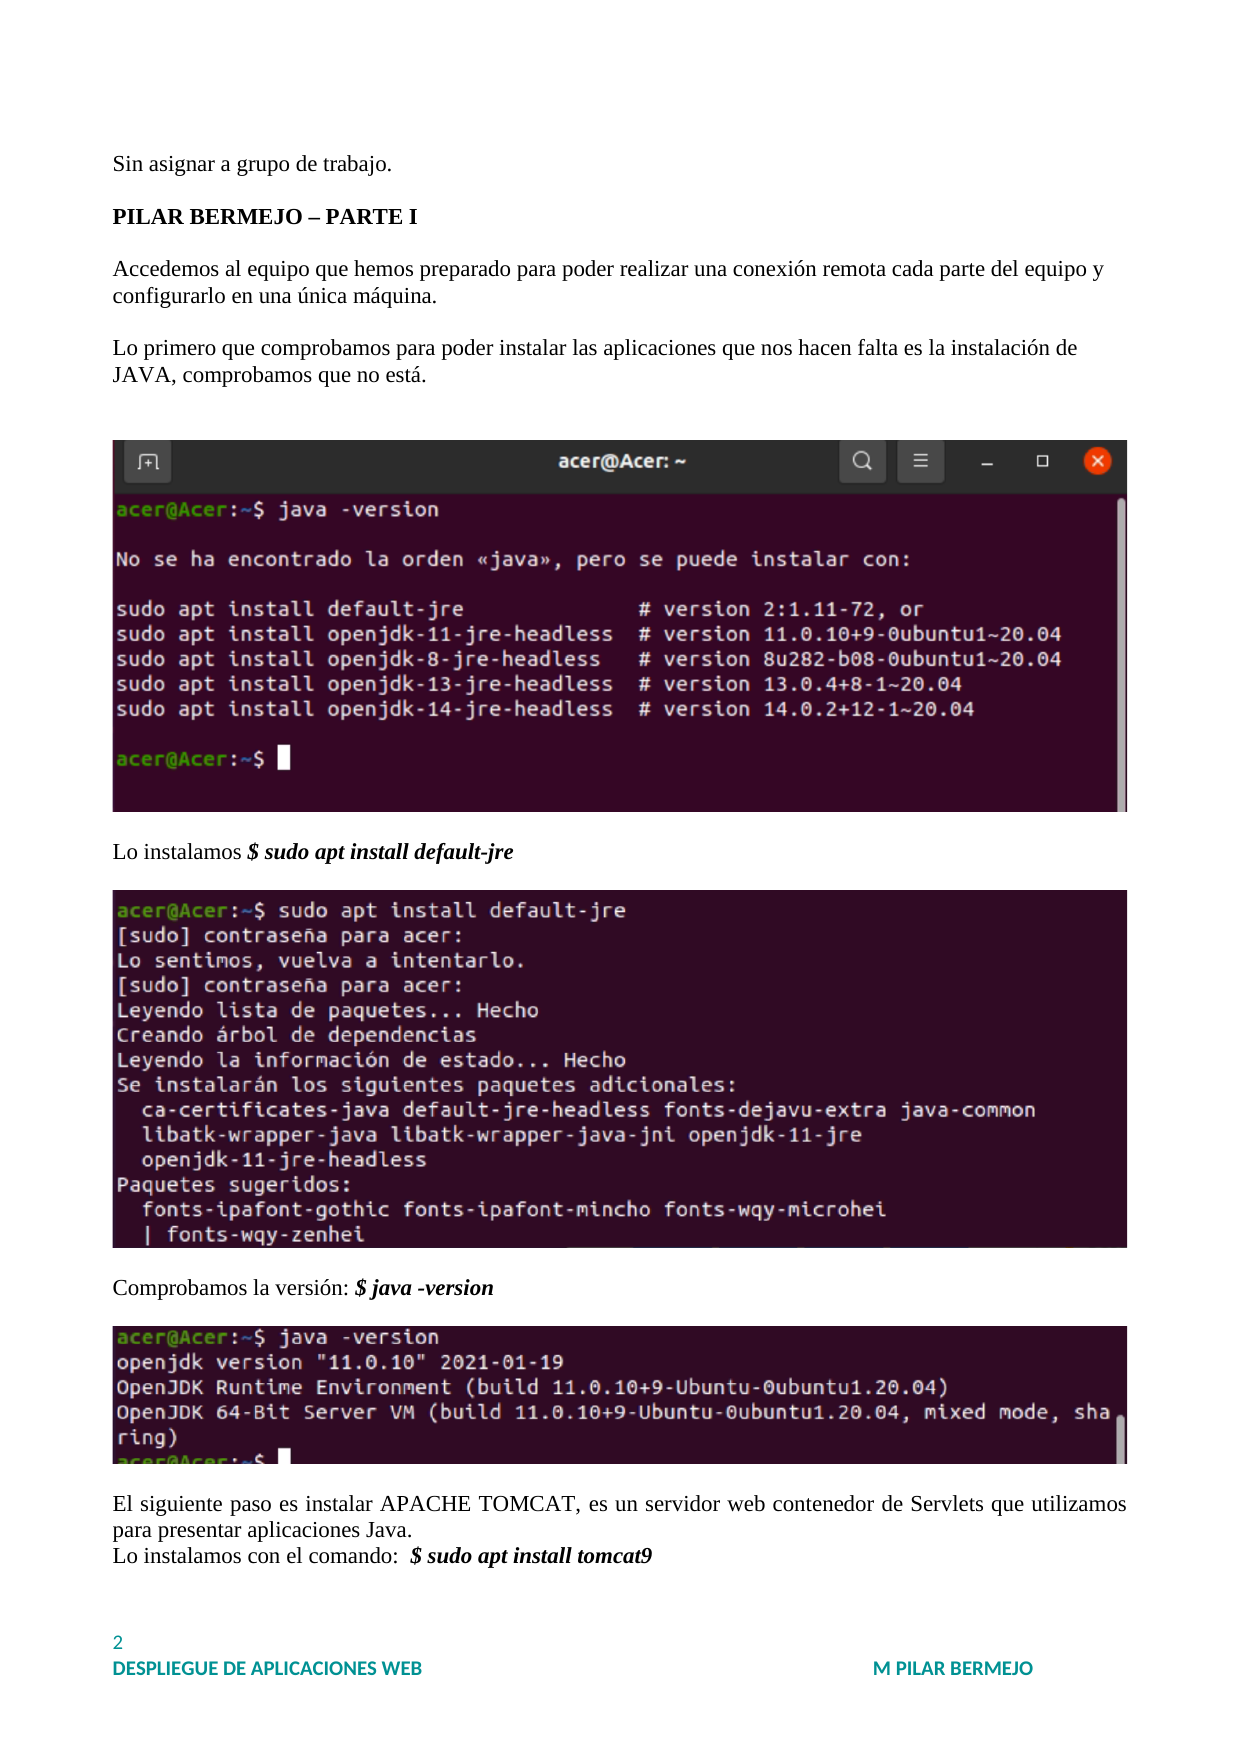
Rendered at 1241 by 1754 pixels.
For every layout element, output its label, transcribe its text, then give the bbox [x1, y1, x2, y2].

text Comprobamos la versión: $ java -version [112, 1274, 1128, 1300]
text Sin asignar a grupo de trabajo. [112, 150, 1128, 176]
picture [112, 1326, 1128, 1464]
text Lo instalamos con el comando: $ sudo apt install tomcat9 [112, 1542, 1128, 1569]
picture [112, 440, 1128, 812]
text PILAR BERMEJO – PARTE I [112, 203, 1128, 229]
picture [112, 890, 1128, 1248]
text Accedemos al equipo que hemos preparado para poder realizar una conexión remota cada parte del equipo y configurarlo en una única máquina. [112, 255, 1128, 308]
text El siguiente paso es instalar APACHE TOMCAT, es un servidor web contenedor de Servlets que utilizamos para presentar aplicaciones Java. [112, 1490, 1128, 1542]
text Lo instalamos $ sudo apt install default-jre [112, 838, 1128, 864]
text Lo primero que comprobamos para poder instalar las aplicaciones que nos hacen falta es la instalación de JAVA, comprobamos que no está. [112, 334, 1128, 387]
